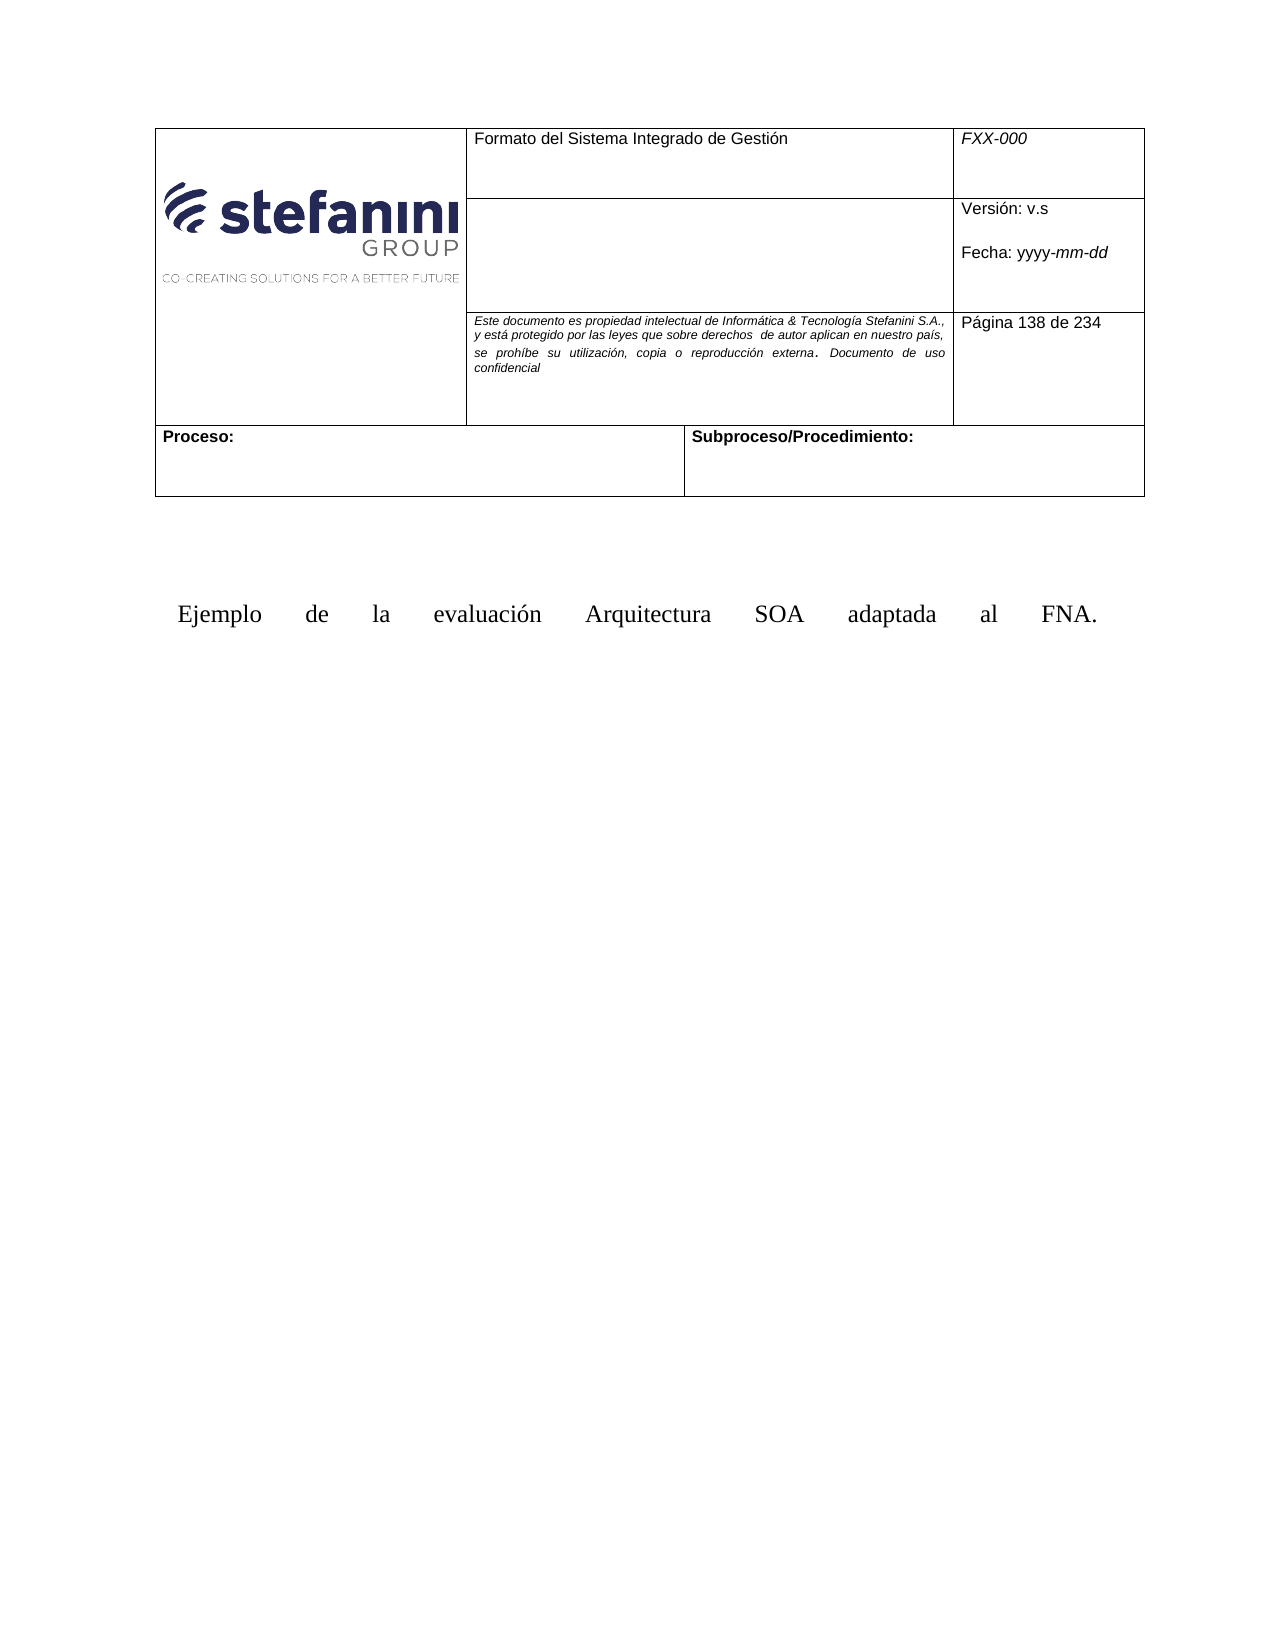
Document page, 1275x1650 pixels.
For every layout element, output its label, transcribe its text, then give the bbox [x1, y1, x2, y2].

text Ejemplo de la evaluación Arquitectura SOA adaptada al FNA. [177, 599, 1098, 628]
picture [162, 182, 460, 286]
